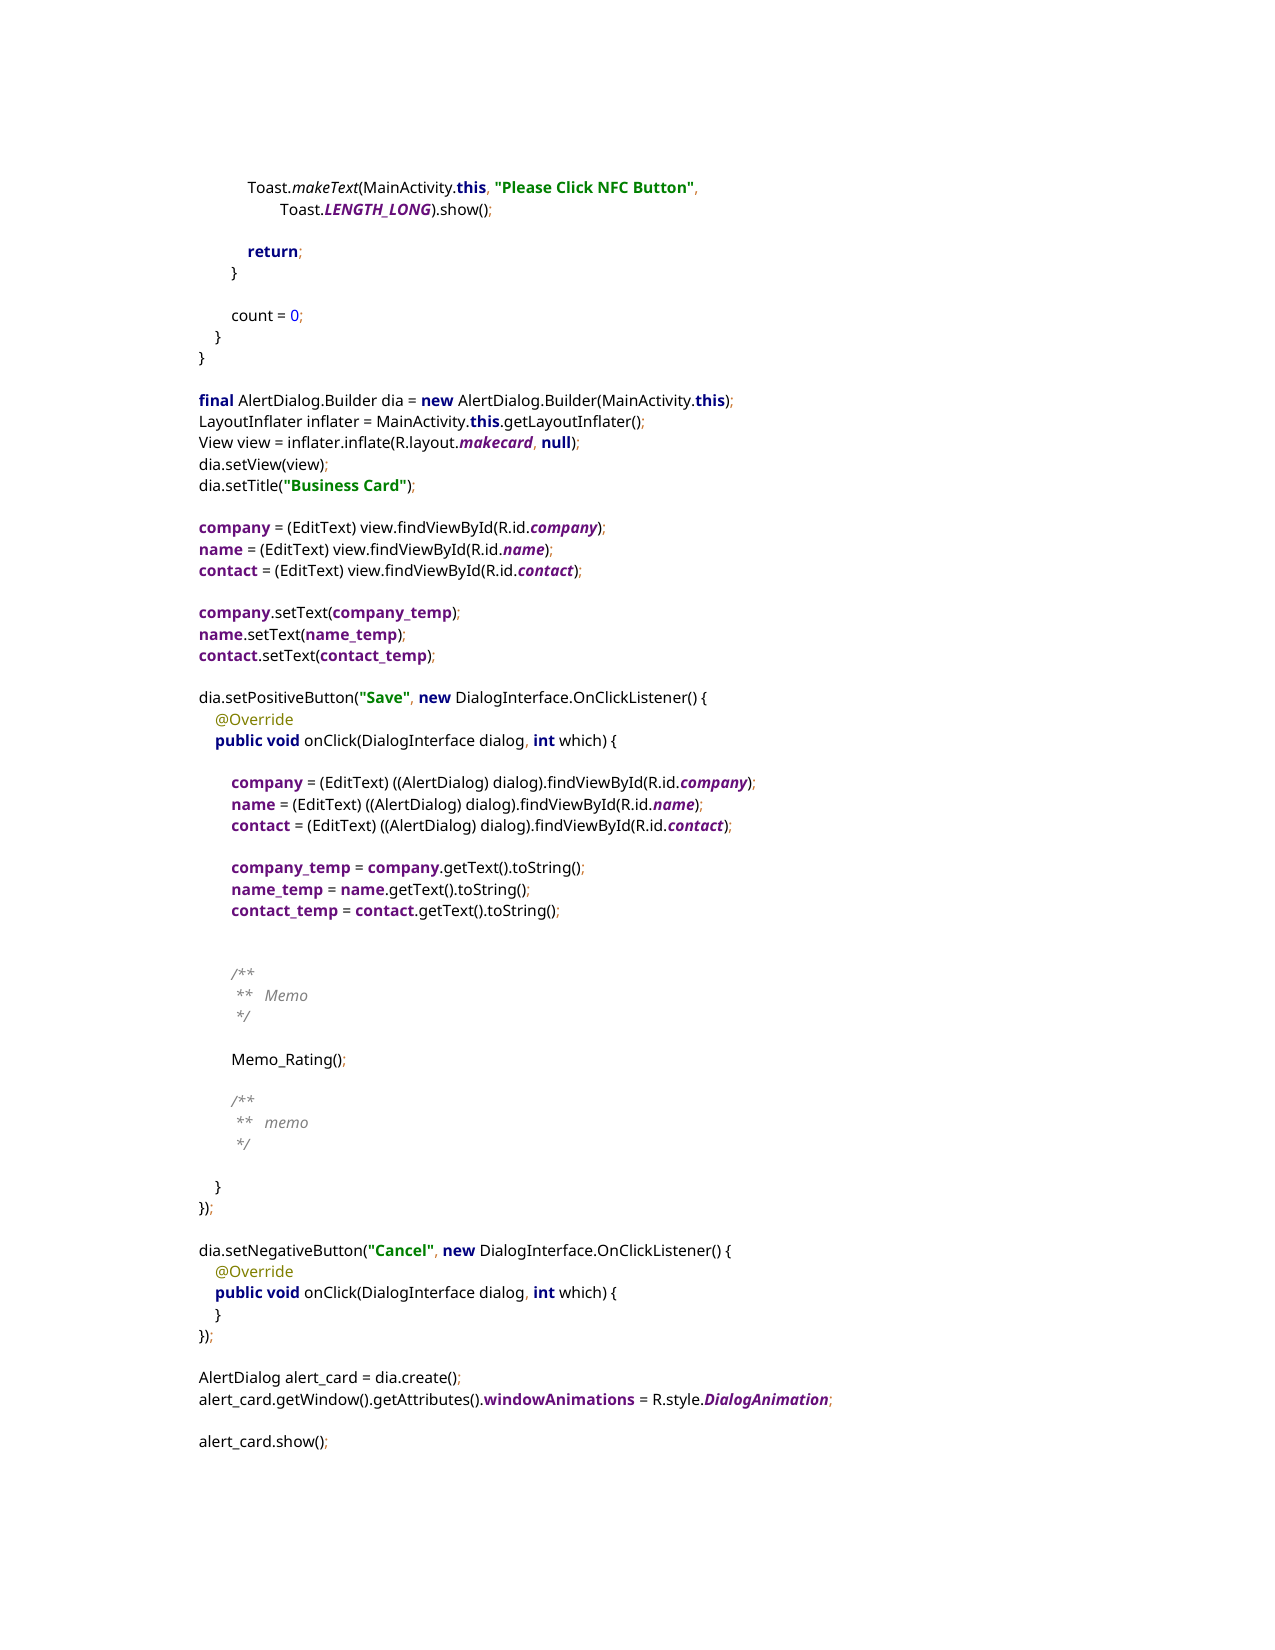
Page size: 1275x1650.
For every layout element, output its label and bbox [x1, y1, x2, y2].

text [150, 177, 1125, 1495]
